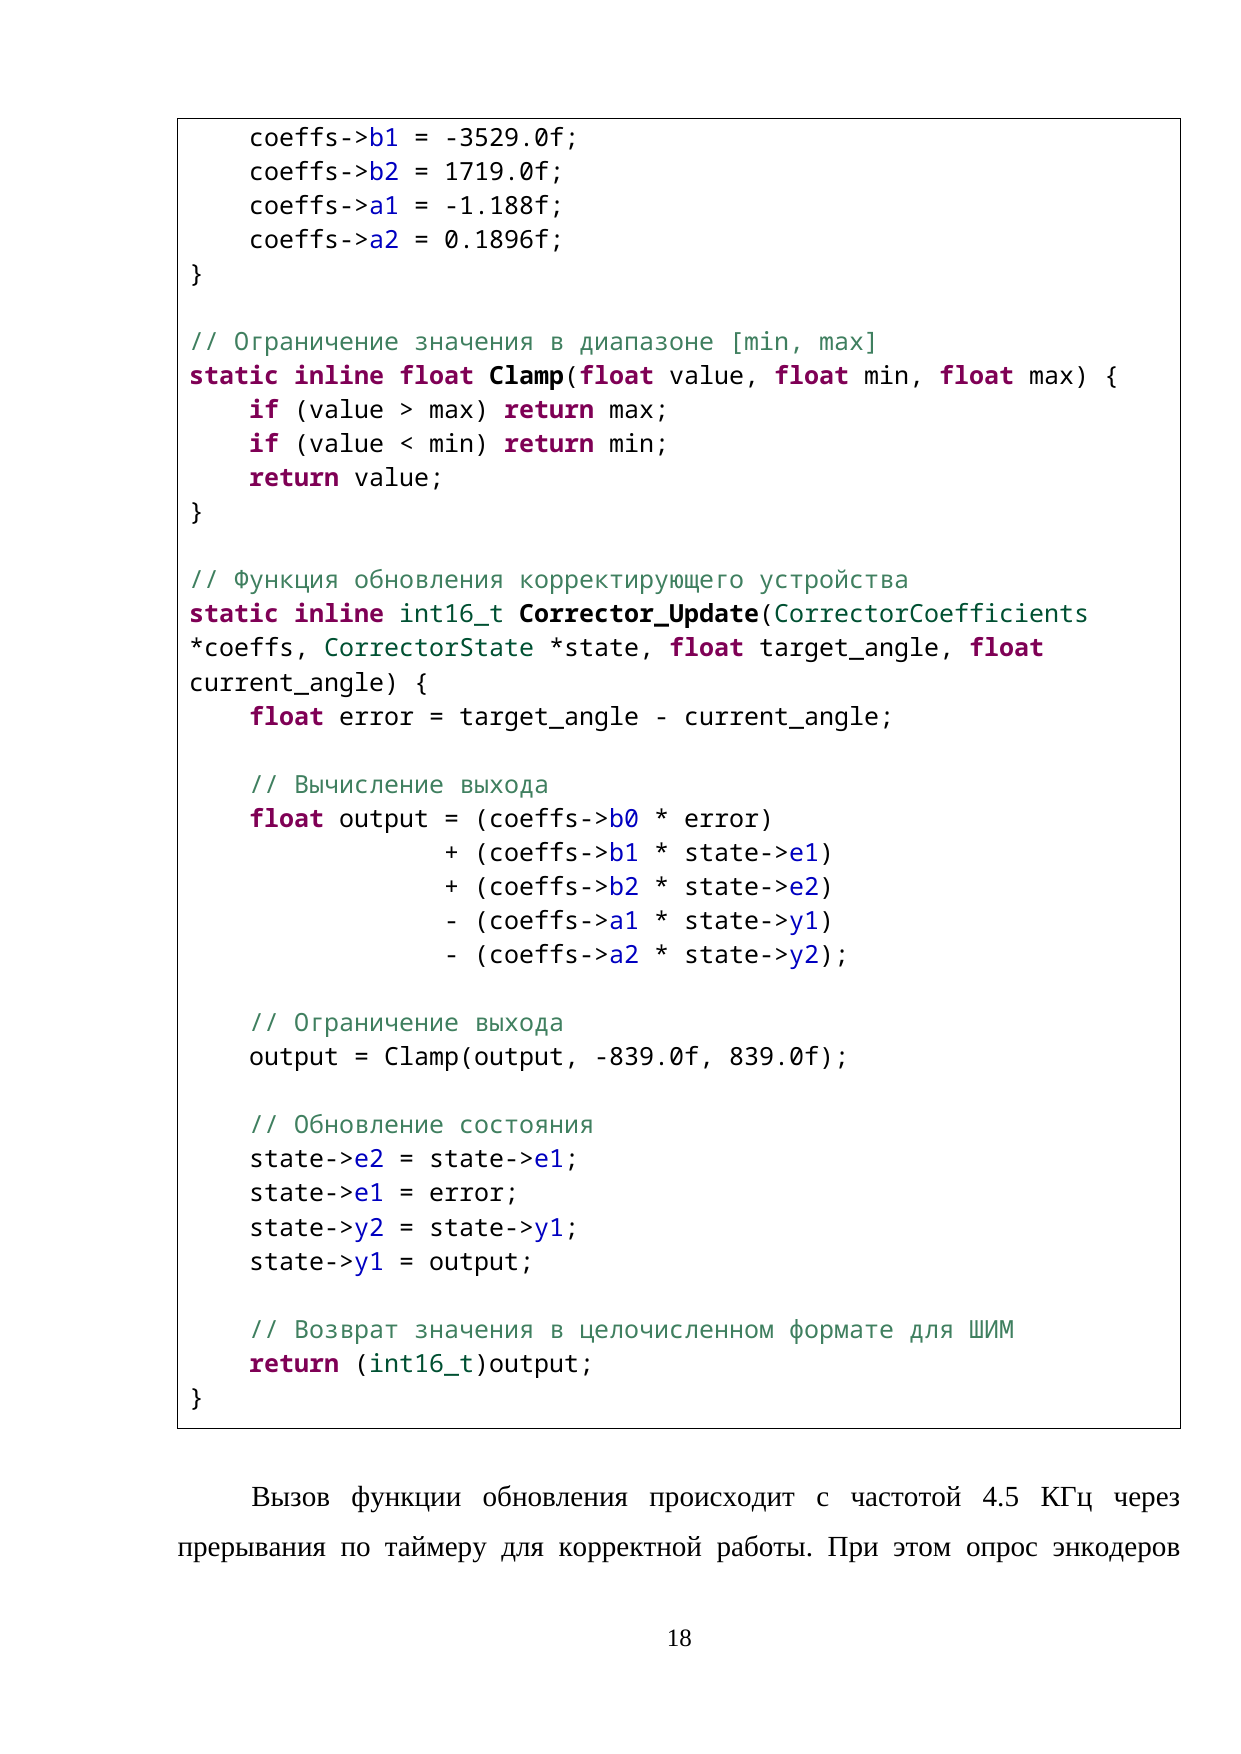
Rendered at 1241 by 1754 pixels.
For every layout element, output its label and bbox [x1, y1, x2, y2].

table_header [178, 119, 1180, 1428]
text [177, 1479, 1181, 1563]
